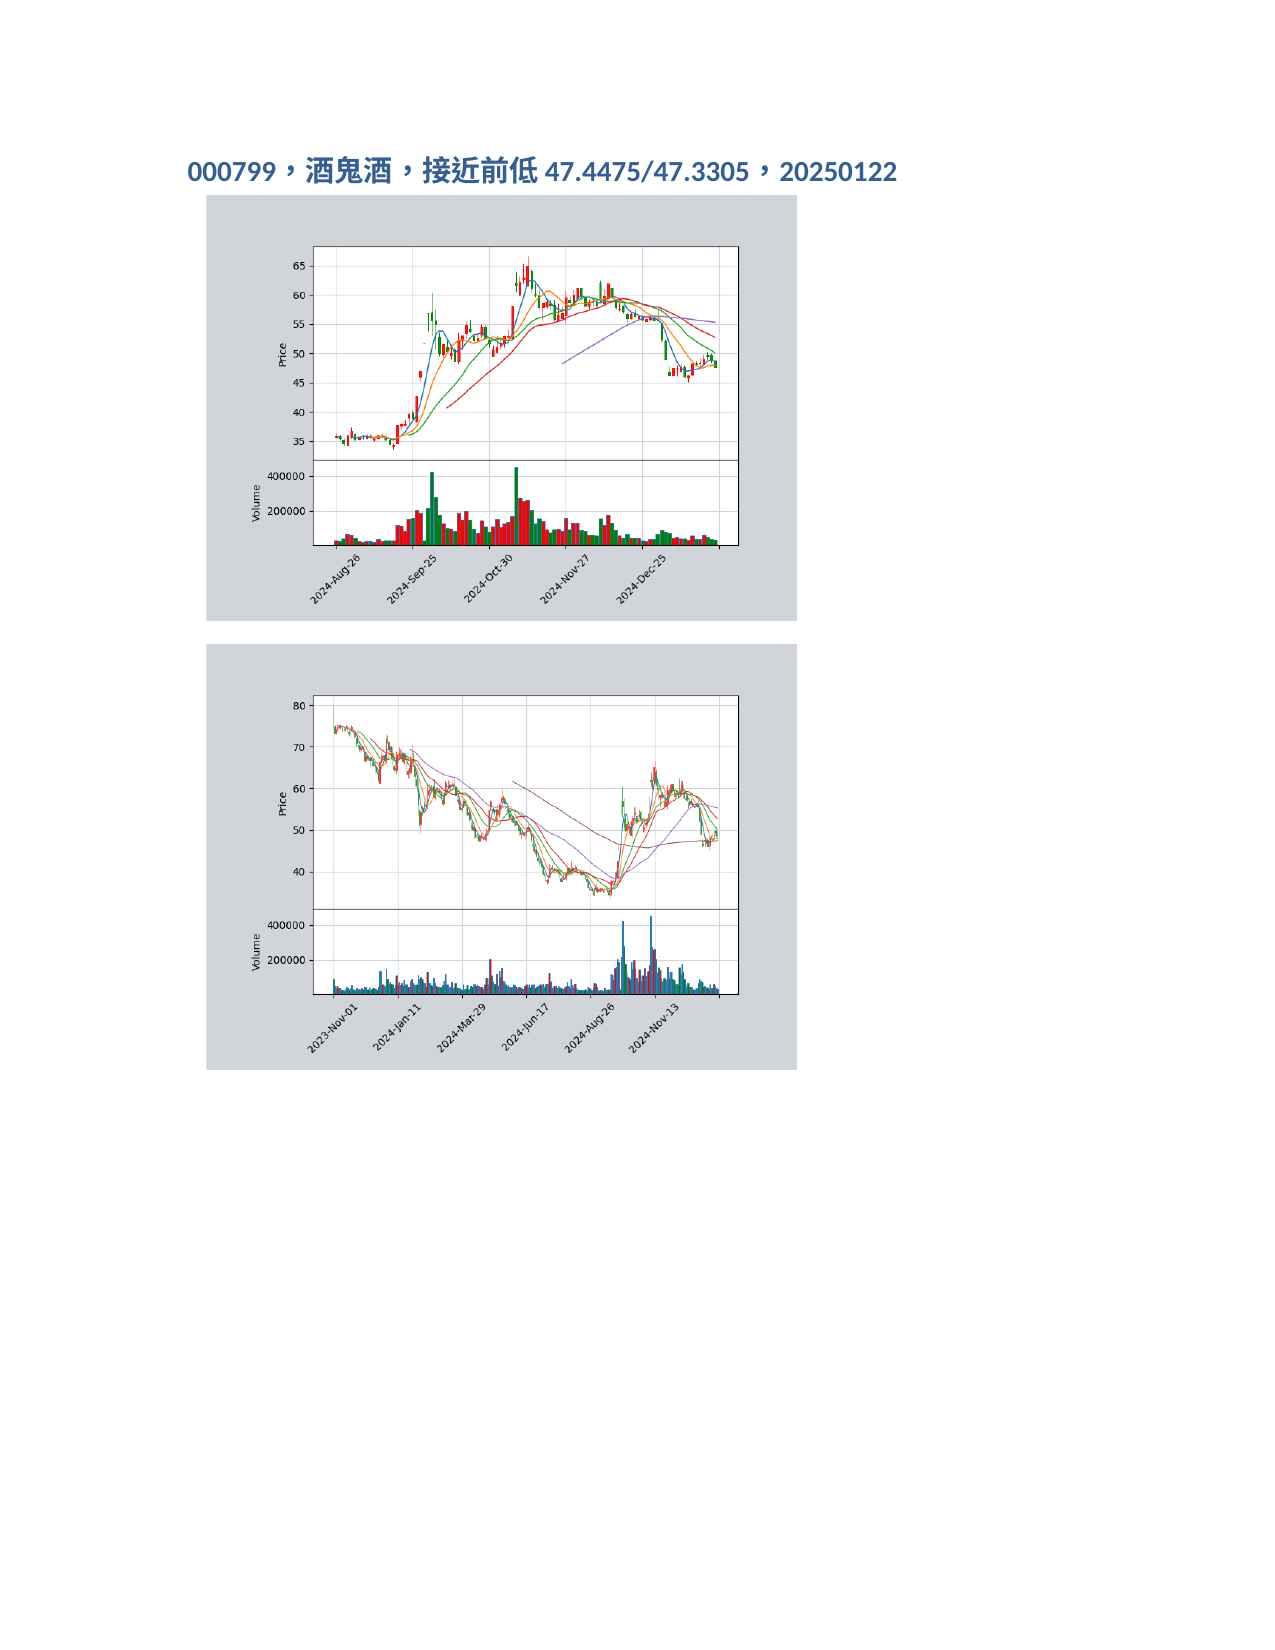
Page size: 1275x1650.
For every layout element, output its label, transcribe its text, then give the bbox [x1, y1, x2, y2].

picture [206, 195, 797, 621]
picture [206, 644, 797, 1070]
subtitle 000799，酒鬼酒，接近前低47.4475/47.3305，20250122 [187, 150, 1087, 190]
